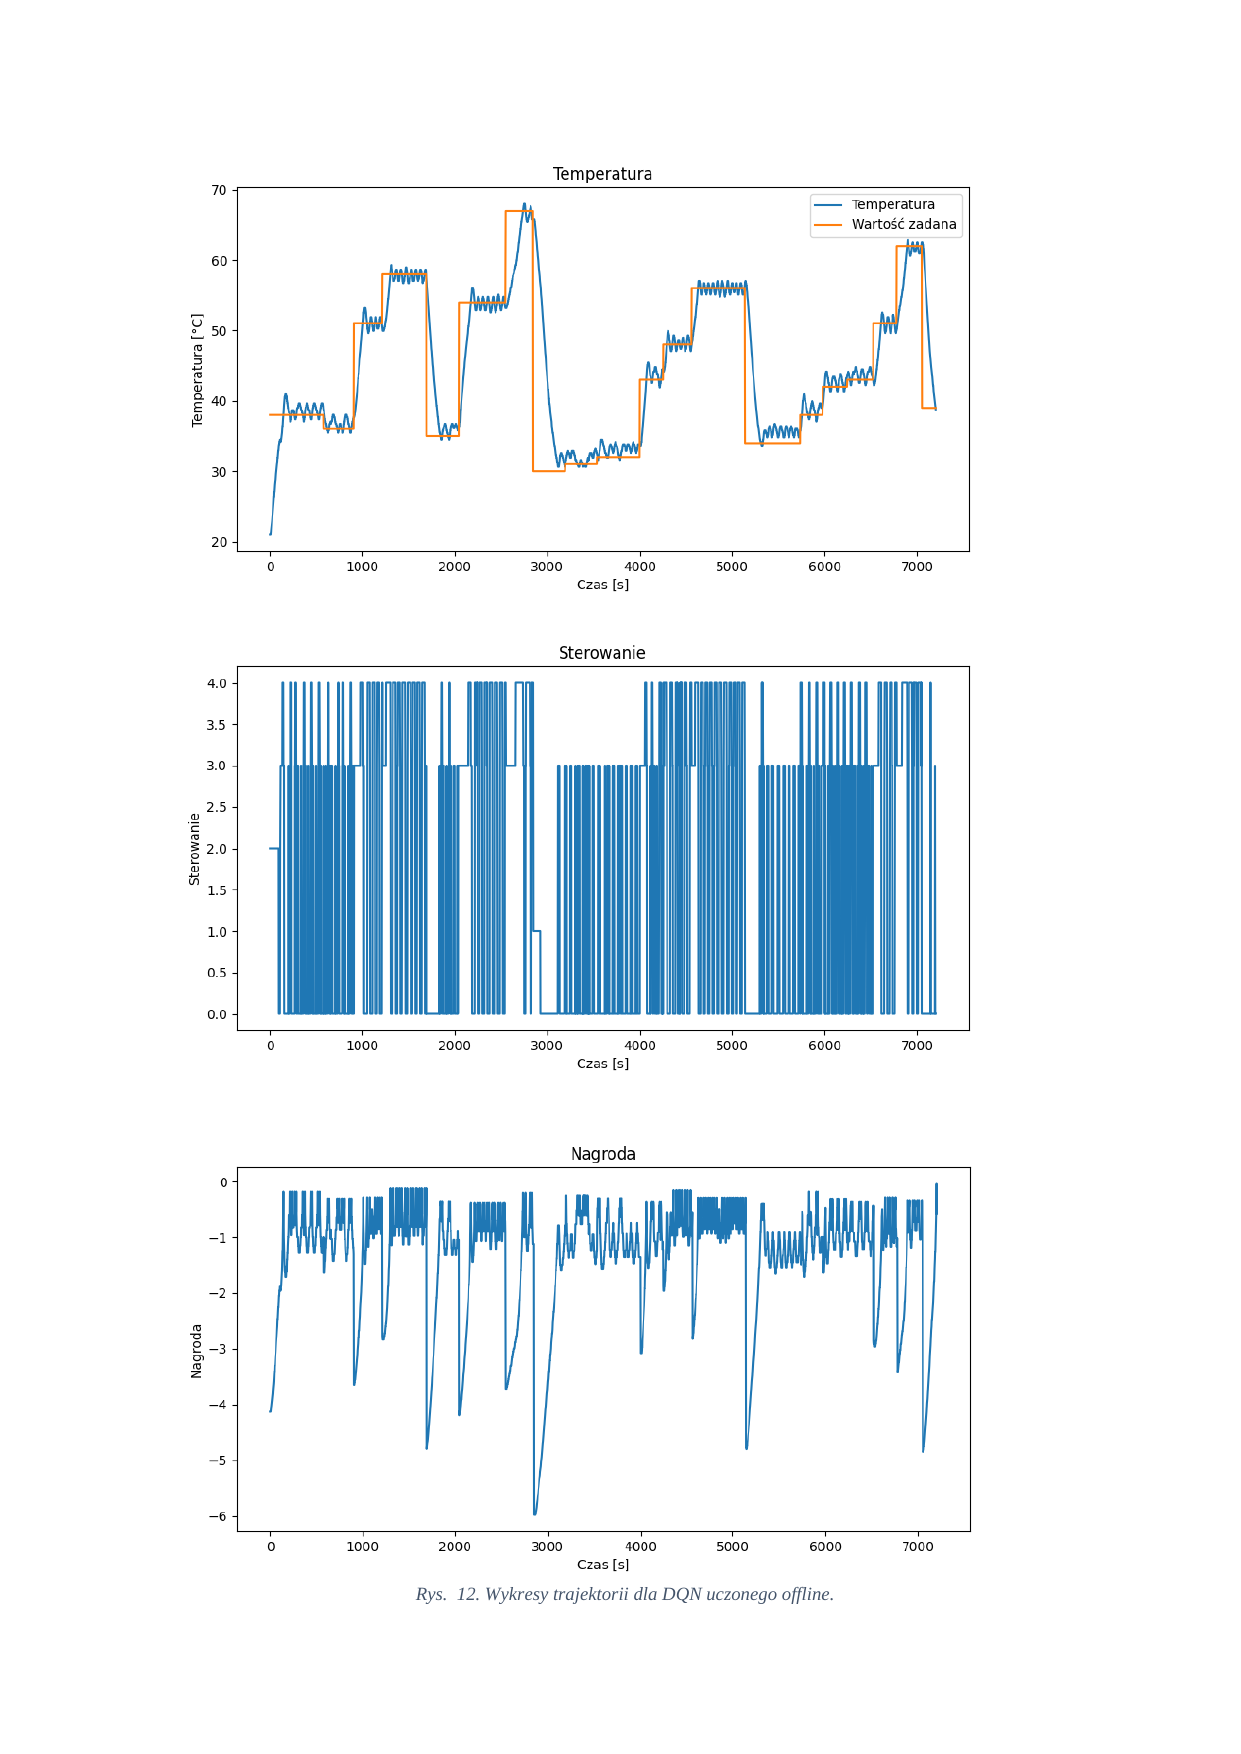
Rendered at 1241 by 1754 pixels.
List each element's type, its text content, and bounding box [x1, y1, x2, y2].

picture [118, 610, 1063, 1082]
text Rys. 12. Wykresy trajektorii dla DQN uczonego offline. [118, 1583, 1063, 1604]
picture [118, 1110, 1063, 1583]
picture [118, 130, 1063, 603]
